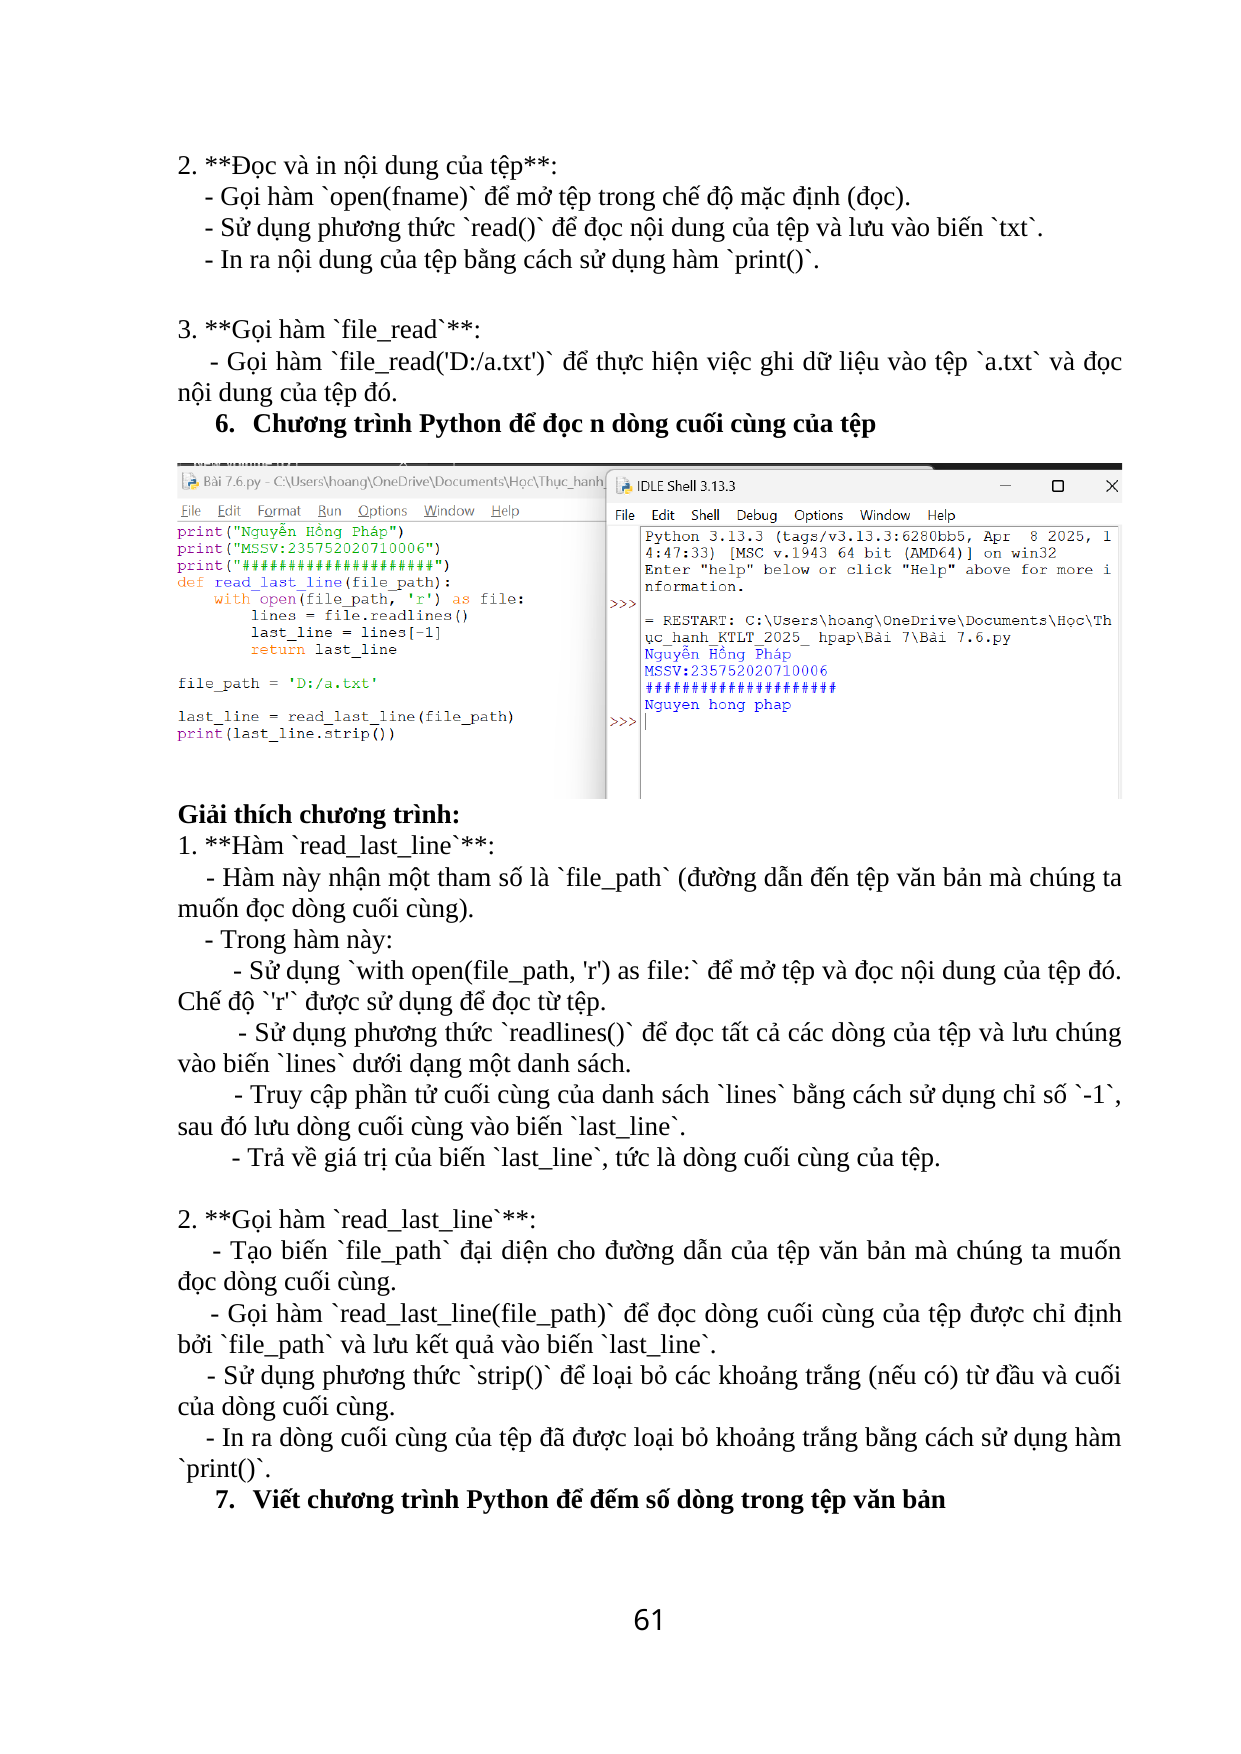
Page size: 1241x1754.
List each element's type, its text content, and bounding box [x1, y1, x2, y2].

text - Gọi hàm `file_read('D:/a.txt')` để thực hiện việc ghi dữ liệu vào tệp `a.txt` và đọc nội dung của tệp đó. [177, 345, 1122, 407]
text - Trả về giá trị của biến `last_line`, tức là dòng cuối cùng của tệp. [177, 1141, 1122, 1172]
text 2. **Gọi hàm `read_last_line`**: [177, 1203, 1122, 1234]
text - Gọi hàm `read_last_line(file_path)` để đọc dòng cuối cùng của tệp được chỉ định bởi `file_path` và lưu kết quả vào biến `last_line`. [177, 1297, 1122, 1359]
text - Gọi hàm `open(fname)` để mở tệp trong chế độ mặc định (đọc). [177, 180, 1122, 212]
picture [177, 463, 1123, 799]
text Giải thích chương trình: [177, 799, 1122, 829]
text 3. **Gọi hàm `file_read`**: [177, 313, 1122, 345]
text - Truy cập phần tử cuối cùng của danh sách `lines` bằng cách sử dụng chỉ số `-1`, sau đó lưu dòng cuối cùng vào biến `last_line`. [177, 1079, 1122, 1141]
text 2. **Đọc và in nội dung của tệp**: [177, 149, 1122, 180]
text - Sử dụng phương thức `read()` để đọc nội dung của tệp và lưu vào biến `txt`. [177, 212, 1122, 243]
text - Trong hàm này: [177, 923, 1122, 954]
text 1. **Hàm `read_last_line`**: [177, 829, 1122, 861]
text - Sử dụng `with open(file_path, 'r') as file:` để mở tệp và đọc nội dung của tệp đó. Chế độ `'r'` được sử dụng để đọc từ tệp. [177, 954, 1122, 1016]
text - In ra dòng cuối cùng của tệp đã được loại bỏ khoảng trắng bằng cách sử dụng hàm `print()`. [177, 1421, 1122, 1483]
text - In ra nội dung của tệp bằng cách sử dụng hàm `print()`. [177, 243, 1122, 274]
text - Hàm này nhận một tham số là `file_path` (đường dẫn đến tệp văn bản mà chúng ta muốn đọc dòng cuối cùng). [177, 861, 1122, 923]
list Viết chương trình Python để đếm số dòng trong tệp văn bản [215, 1483, 1122, 1515]
text - Sử dụng phương thức `strip()` để loại bỏ các khoảng trắng (nếu có) từ đầu và cuối của dòng cuối cùng. [177, 1359, 1122, 1421]
list Chương trình Python để đọc n dòng cuối cùng của tệp [215, 407, 1122, 438]
text - Sử dụng phương thức `readlines()` để đọc tất cả các dòng của tệp và lưu chúng vào biến `lines` dưới dạng một danh sách. [177, 1016, 1122, 1079]
text - Tạo biến `file_path` đại diện cho đường dẫn của tệp văn bản mà chúng ta muốn đọc dòng cuối cùng. [177, 1234, 1122, 1297]
